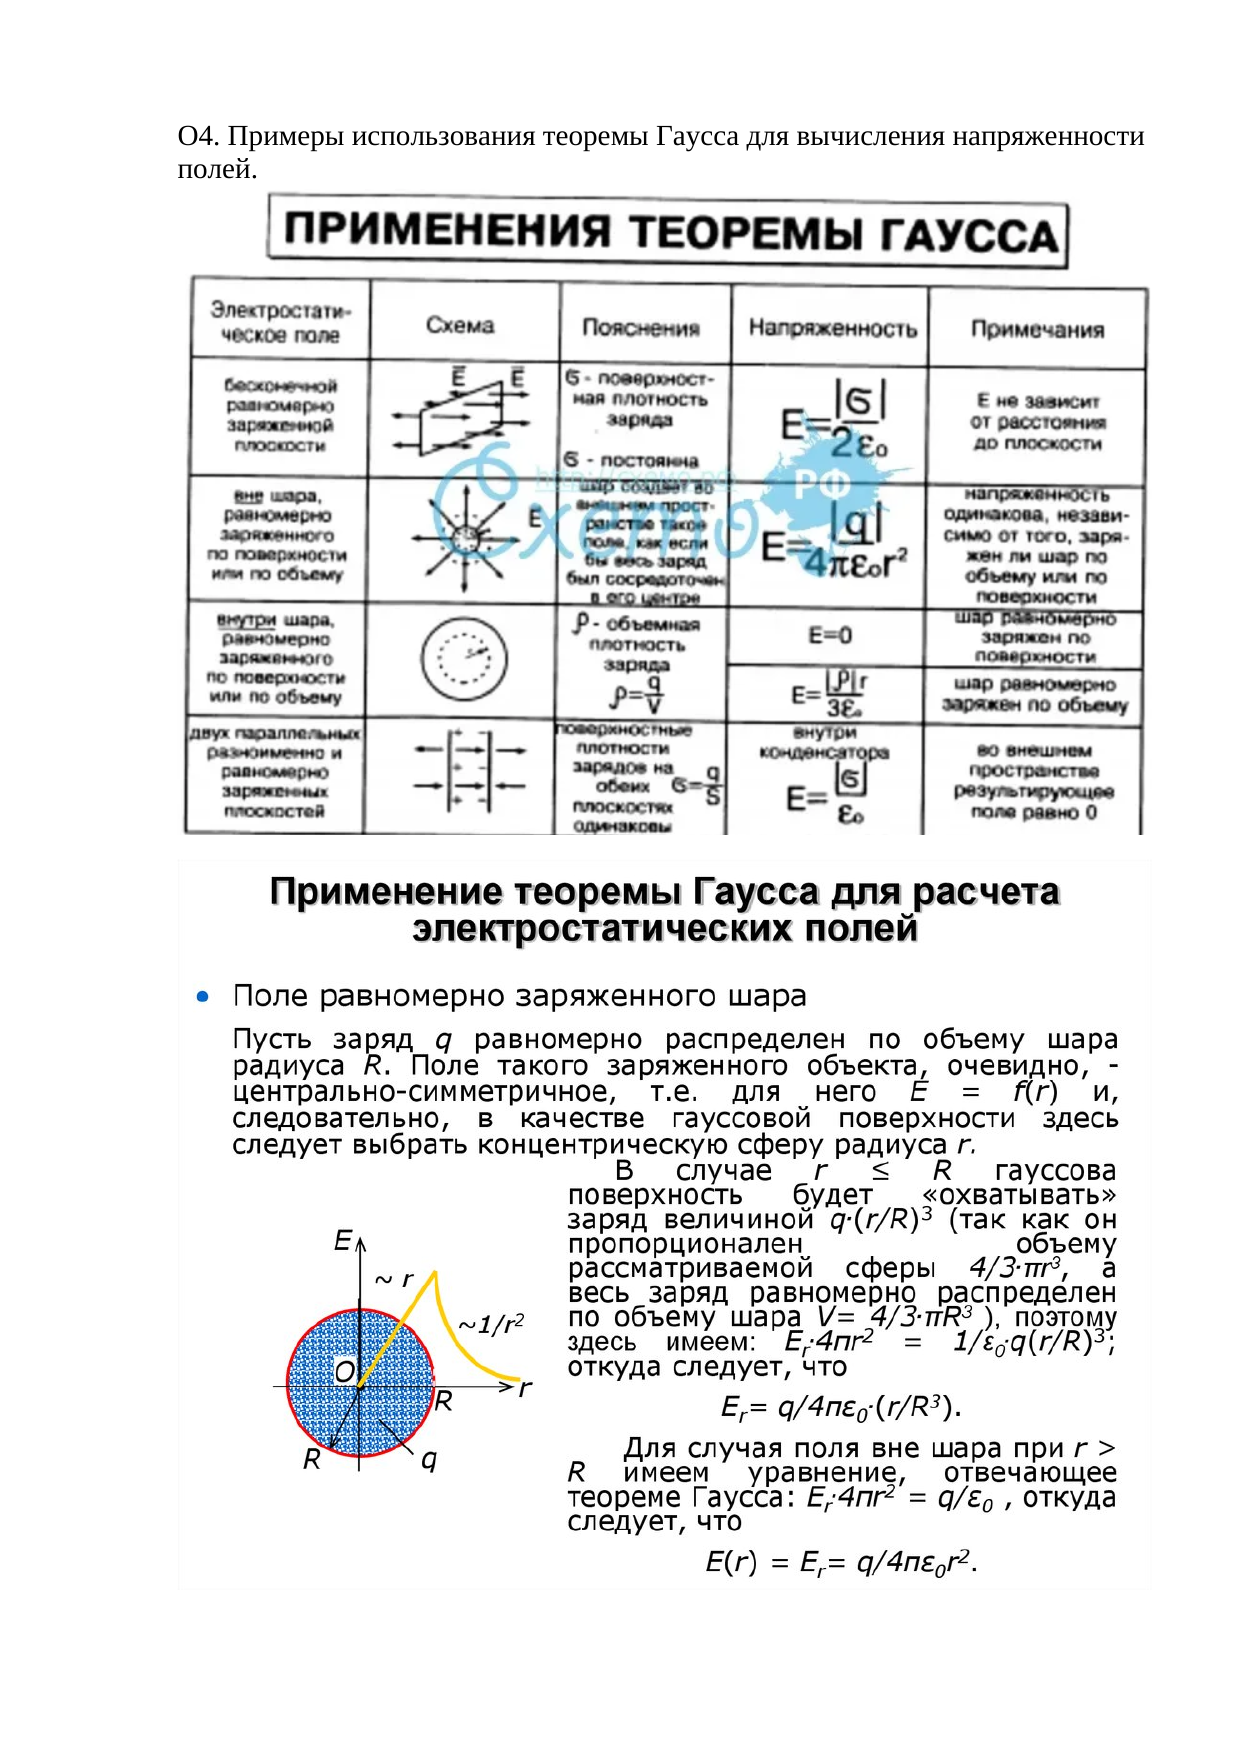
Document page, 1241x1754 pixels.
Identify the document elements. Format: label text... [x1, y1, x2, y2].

text О4. Примеры использования теоремы Гаусса для вычисления напряженности полей. [177, 118, 1152, 185]
picture [177, 185, 1152, 835]
picture [177, 859, 1152, 1590]
